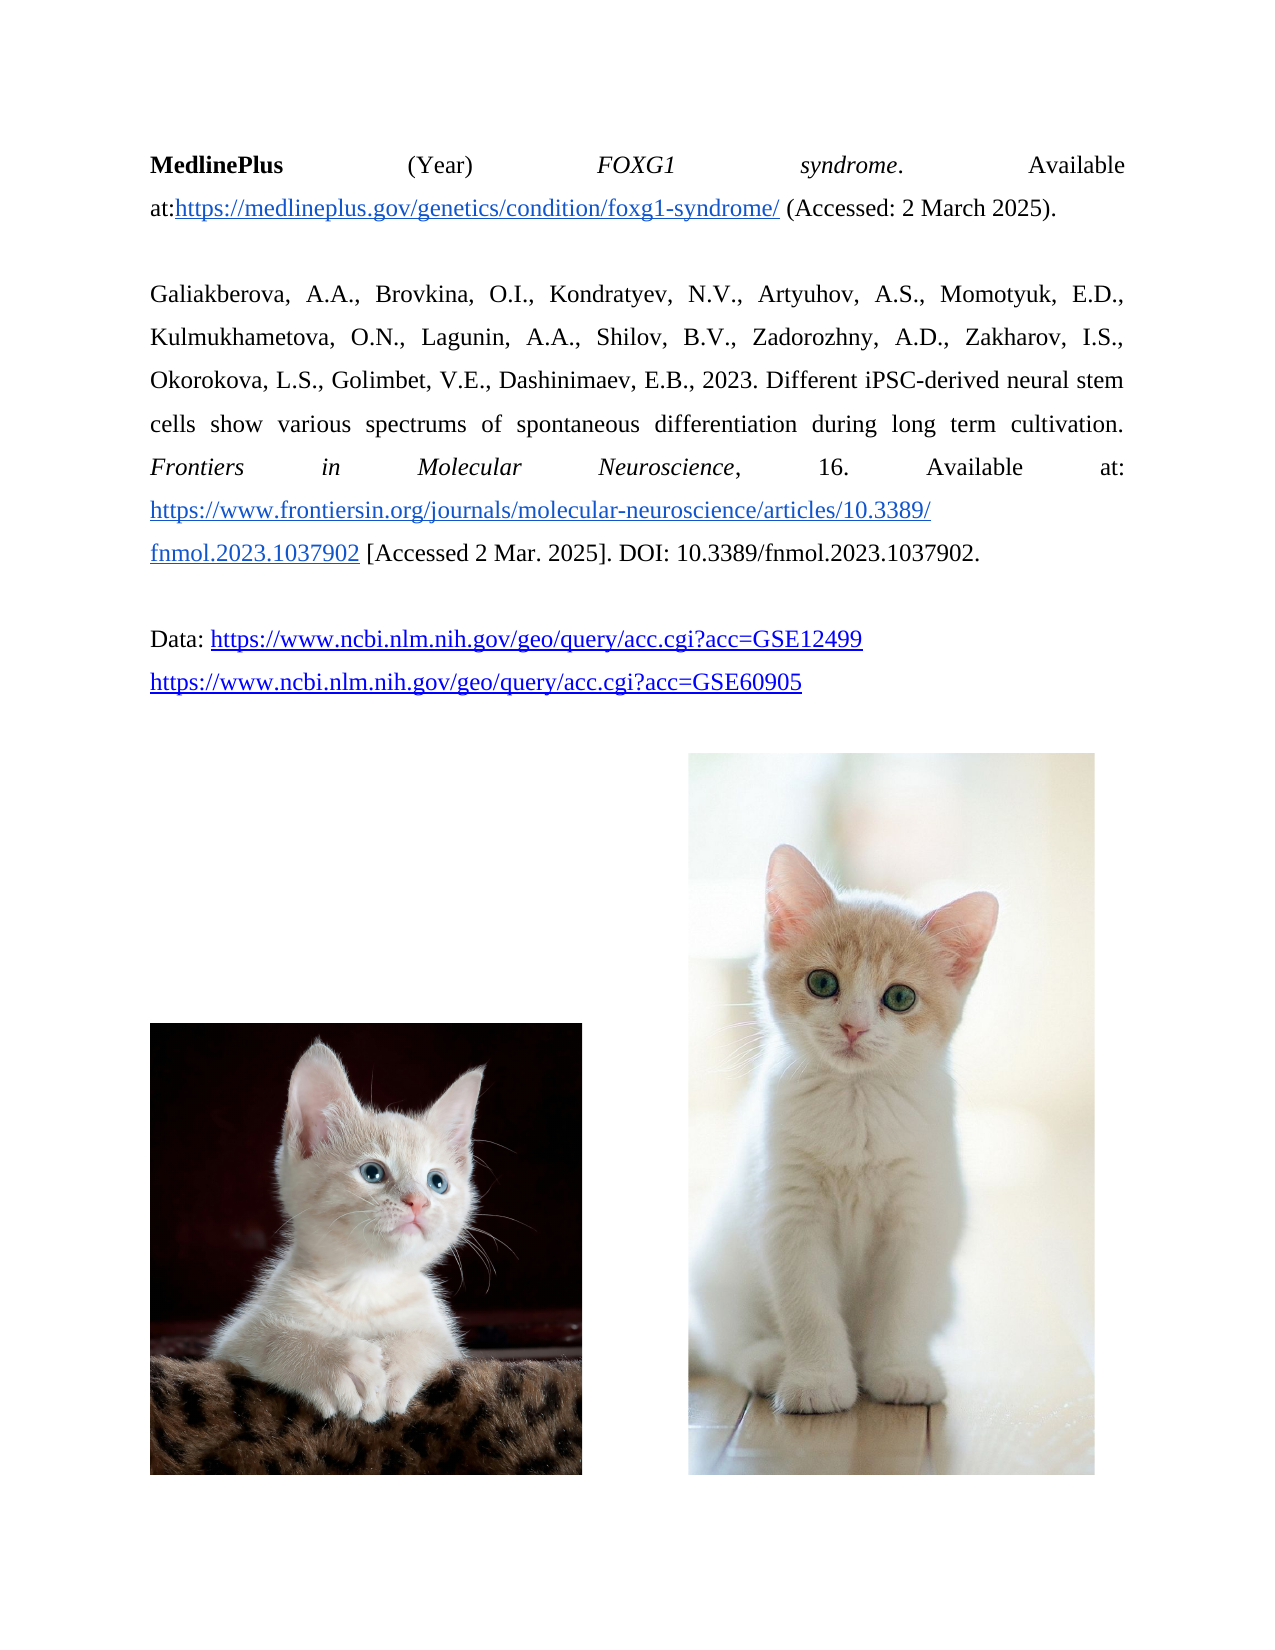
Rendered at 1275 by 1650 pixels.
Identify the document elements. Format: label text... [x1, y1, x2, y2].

picture [150, 1023, 583, 1475]
text MedlinePlus (Year) FOXG1 syndrome. Available at:https://medlineplus.gov/genetics/condition/foxg1-syndrome/ (Accessed: 2 March 2025). [150, 150, 1125, 222]
picture [688, 753, 1095, 1475]
text Data: https://www.ncbi.nlm.nih.gov/geo/query/acc.cgi?acc=GSE12499 [150, 624, 1125, 653]
text Galiakberova, A.A., Brovkina, O.I., Kondratyev, N.V., Artyuhov, A.S., Momotyuk, E.D., Kulmukhametova, O.N., Lagunin, A.A., Shilov, B.V., Zadorozhny, A.D., Zakharov, I.S., Okorokova, L.S., Golimbet, V.E., Dashinimaev, E.B., 2023. Different iPSC-derived neural stem cells show various spectrums of spontaneous differentiation during long term cultivation. Frontiers in Molecular Neuroscience, 16. Available at: https://www.frontiersin.org/journals/molecular-neuroscience/articles/10.3389/fnmol.2023.1037902 [Accessed 2 Mar. 2025]. DOI: 10.3389/fnmol.2023.1037902. [150, 279, 1125, 567]
text https://www.ncbi.nlm.nih.gov/geo/query/acc.cgi?acc=GSE60905 [150, 667, 1125, 696]
